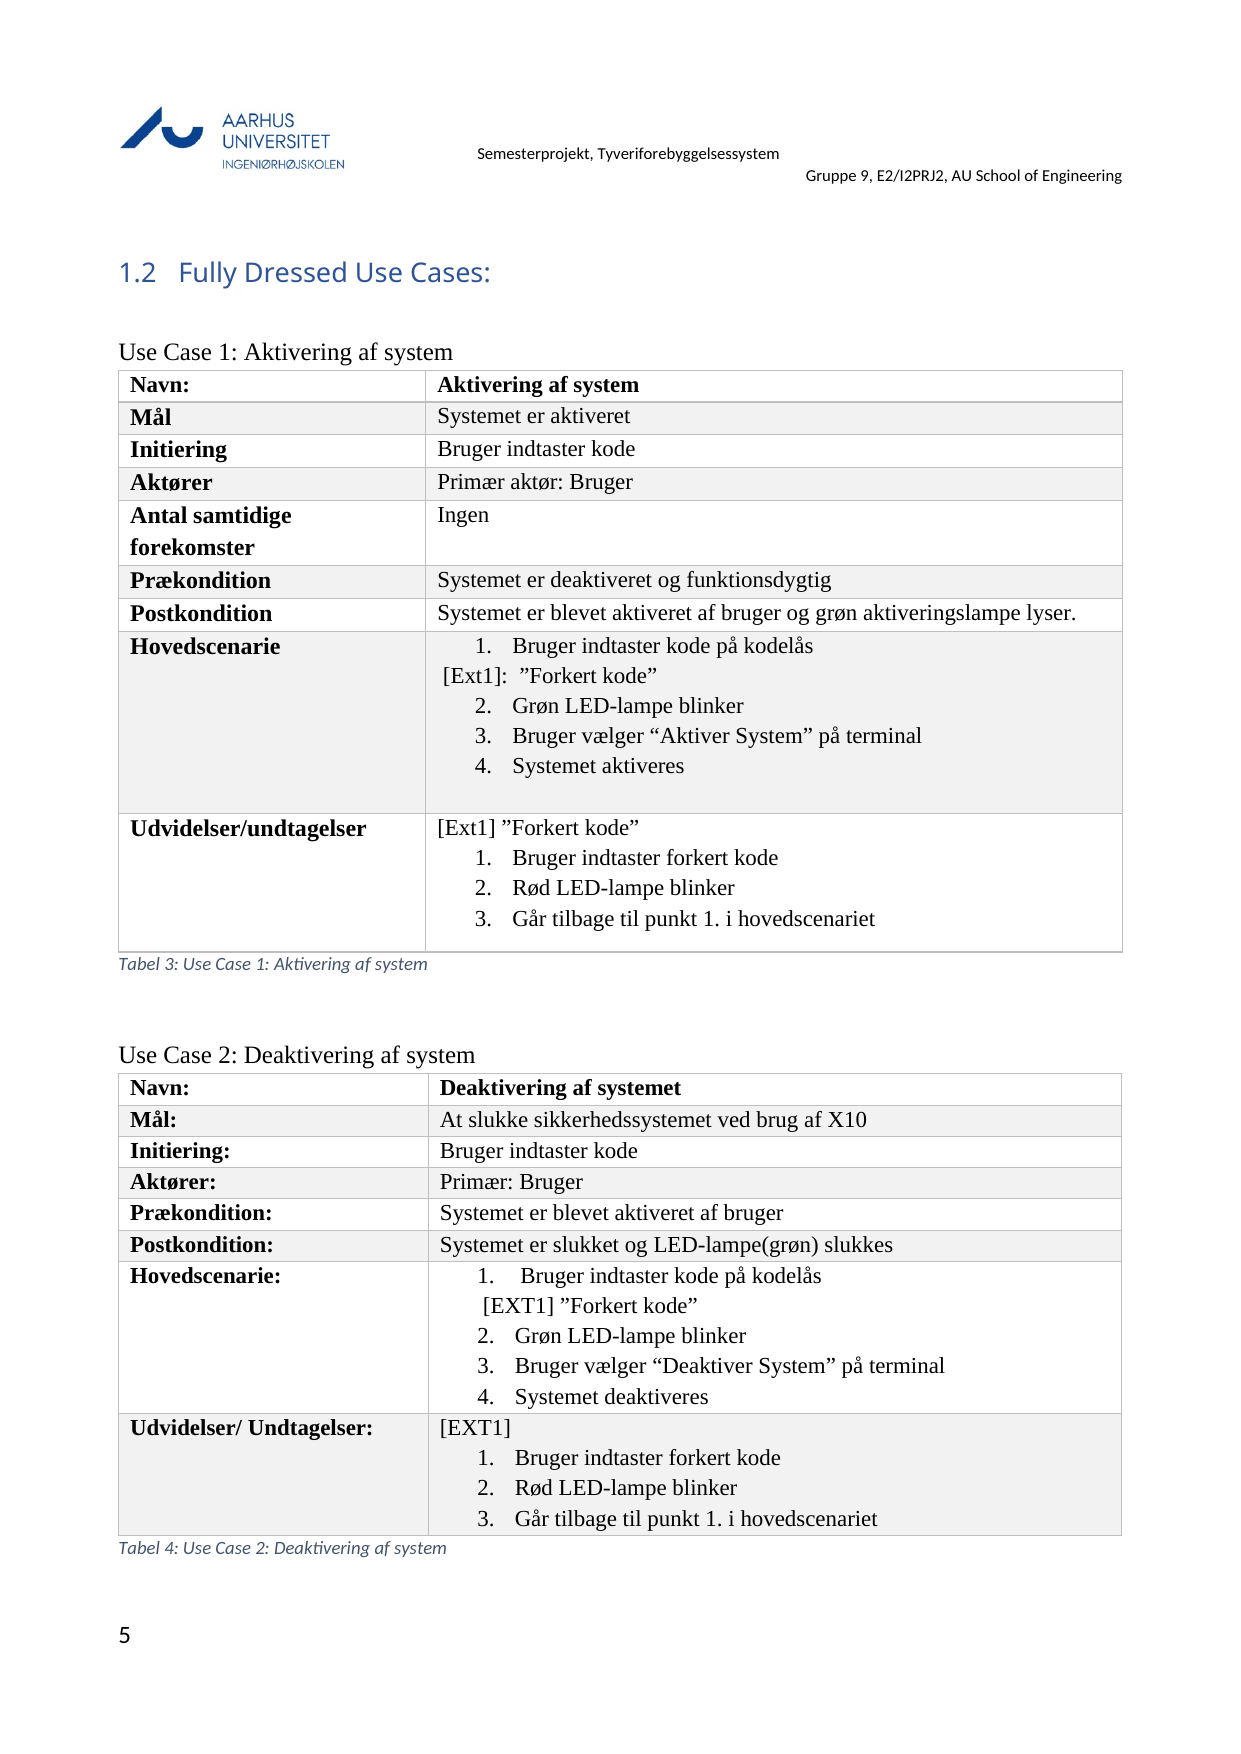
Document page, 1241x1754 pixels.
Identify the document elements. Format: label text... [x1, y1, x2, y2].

table_cell Mål [119, 403, 425, 434]
table_cell Systemet er deaktiveret og funktionsdygtig [426, 566, 1122, 598]
subtitle Fully Dressed Use Cases: [118, 253, 1122, 290]
table_cell Bruger indtaster kode på kodelås [EXT1] ”Forkert kode” Grøn LED-lampe blinker Bruger vælger “Deaktiver System” på terminal Systemet deaktiveres [429, 1262, 1121, 1413]
table_cell Ingen [426, 501, 1122, 565]
text Tabel 3: Use Case 1: Aktivering af system [118, 953, 1122, 975]
table_cell Initiering [119, 435, 425, 467]
table_cell Hovedscenarie [119, 632, 425, 813]
table_cell Systemet er blevet aktiveret af bruger [429, 1199, 1121, 1229]
table_header Navn: [119, 371, 425, 401]
table_cell At slukke sikkerhedssystemet ved brug af X10 [429, 1106, 1121, 1136]
table_header Aktivering af system [426, 371, 1122, 401]
text Use Case 2: Deaktivering af system [118, 1040, 1122, 1069]
table_cell Postkondition [119, 599, 425, 631]
table_cell Udvidelser/undtagelser [119, 814, 425, 951]
table_cell Primær: Bruger [429, 1168, 1121, 1198]
table_cell [EXT1] Bruger indtaster forkert kode Rød LED-lampe blinker Går tilbage til punkt 1. i hovedscenariet [429, 1414, 1121, 1535]
table_cell Systemet er aktiveret [426, 403, 1122, 434]
table_cell Udvidelser/ Undtagelser: [119, 1414, 428, 1535]
table_cell Aktører [119, 468, 425, 500]
text Tabel 4: Use Case 2: Deaktivering af system [118, 1536, 1122, 1559]
table_cell Bruger indtaster kode [426, 435, 1122, 467]
table_cell Prækondition [119, 566, 425, 598]
table_cell Bruger indtaster kode på kodelås [Ext1]: ”Forkert kode” Grøn LED-lampe blinker Bruger vælger “Aktiver System” på terminal Systemet aktiveres [426, 632, 1122, 813]
table_cell Aktører: [119, 1168, 428, 1198]
table_header Deaktivering af systemet [429, 1074, 1121, 1104]
table_cell Antal samtidige forekomster [119, 501, 425, 565]
table_cell Systemet er slukket og LED-lampe(grøn) slukkes [429, 1231, 1121, 1261]
table_cell Systemet er blevet aktiveret af bruger og grøn aktiveringslampe lyser. [426, 599, 1122, 631]
picture [118, 105, 478, 171]
table_cell [Ext1] ”Forkert kode” Bruger indtaster forkert kode Rød LED-lampe blinker Går tilbage til punkt 1. i hovedscenariet [426, 814, 1122, 951]
table_cell Primær aktør: Bruger [426, 468, 1122, 500]
table_cell Hovedscenarie: [119, 1262, 428, 1413]
table_cell Prækondition: [119, 1199, 428, 1229]
table_cell Initiering: [119, 1137, 428, 1167]
table_header Navn: [119, 1074, 428, 1104]
table_cell Mål: [119, 1106, 428, 1136]
table_cell Bruger indtaster kode [429, 1137, 1121, 1167]
text Use Case 1: Aktivering af system [118, 337, 1122, 366]
table_cell Postkondition: [119, 1231, 428, 1261]
